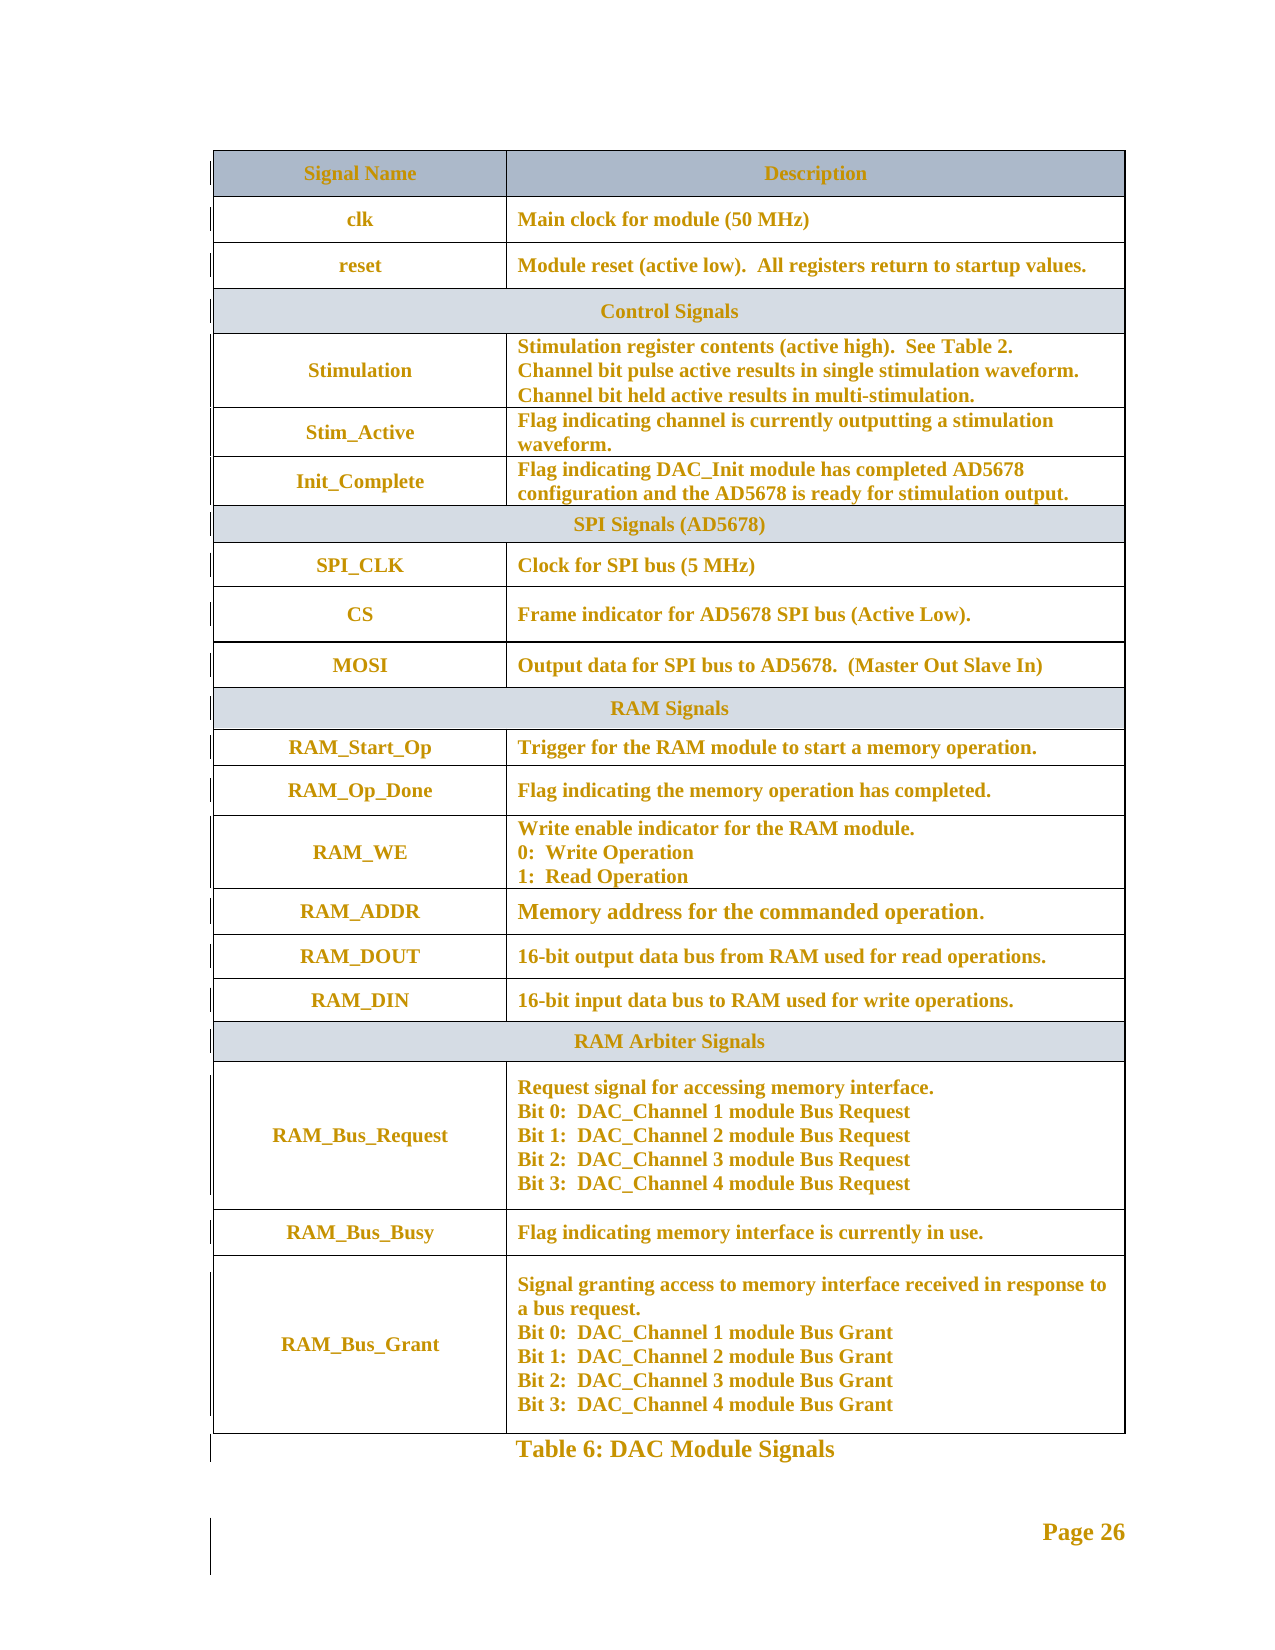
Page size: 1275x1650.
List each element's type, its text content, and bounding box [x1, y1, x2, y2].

table_cell Memory address for the commanded operation. [507, 889, 1124, 933]
table_cell Module reset (active low). All registers return to startup values. [507, 243, 1124, 287]
text Table 6: DAC Module Signals [225, 1434, 1125, 1462]
table_cell Flag indicating memory interface is currently in use. [507, 1210, 1124, 1254]
table_cell RAM_ADDR [214, 889, 506, 933]
table_cell RAM_WE [214, 816, 506, 888]
table_cell CS [214, 587, 506, 641]
table_cell Control Signals [214, 289, 1124, 333]
table_header Signal Name [214, 151, 506, 196]
table_cell reset [214, 243, 506, 287]
table_cell Flag indicating the memory operation has completed. [507, 766, 1124, 814]
table_cell Flag indicating channel is currently outputting a stimulation waveform. [507, 408, 1124, 456]
table_cell RAM_Bus_Busy [214, 1210, 506, 1254]
table_cell RAM_DIN [214, 979, 506, 1021]
table_cell clk [214, 197, 506, 242]
table_cell Write enable indicator for the RAM module. 0: Write Operation 1: Read Operation [507, 816, 1124, 888]
table_cell Trigger for the RAM module to start a memory operation. [507, 730, 1124, 765]
table_cell RAM_Bus_Request [214, 1062, 506, 1209]
table_cell RAM_DOUT [214, 935, 506, 977]
table_cell Request signal for accessing memory interface. Bit 0: DAC_Channel 1 module Bus Request Bit 1: DAC_Channel 2 module Bus Request Bit 2: DAC_Channel 3 module Bus Request Bit 3: DAC_Channel 4 module Bus Request [507, 1062, 1124, 1209]
table_cell MOSI [214, 643, 506, 687]
table_cell SPI_CLK [214, 543, 506, 586]
table_cell RAM Arbiter Signals [214, 1022, 1124, 1061]
table_cell 16-bit output data bus from RAM used for read operations. [507, 935, 1124, 977]
table_cell Flag indicating DAC_Init module has completed AD5678 configuration and the AD5678 is ready for stimulation output. [507, 457, 1124, 505]
table_cell Main clock for module (50 MHz) [507, 197, 1124, 242]
table_cell Stim_Active [214, 408, 506, 456]
table_cell RAM_Op_Done [214, 766, 506, 814]
table_cell Stimulation register contents (active high). See . Channel bit pulse active results in single stimulation waveform. Channel bit held active results in multi-stimulation. [507, 334, 1124, 407]
table_cell RAM Signals [214, 688, 1124, 728]
table_cell Init_Complete [214, 457, 506, 505]
table_cell RAM_Start_Op [214, 730, 506, 765]
table_cell Output data for SPI bus to AD5678. (Master Out Slave In) [507, 643, 1124, 687]
table_cell RAM_Bus_Grant [214, 1256, 506, 1433]
table_cell Stimulation [214, 334, 506, 407]
table_cell Frame indicator for AD5678 SPI bus (Active Low). [507, 587, 1124, 641]
table_cell Signal granting access to memory interface received in response to a bus request. Bit 0: DAC_Channel 1 module Bus Grant Bit 1: DAC_Channel 2 module Bus Grant Bit 2: DAC_Channel 3 module Bus Grant Bit 3: DAC_Channel 4 module Bus Grant [507, 1256, 1124, 1433]
table_cell 16-bit input data bus to RAM used for write operations. [507, 979, 1124, 1021]
table_cell Clock for SPI bus (5 MHz) [507, 543, 1124, 586]
table_header Description [507, 151, 1124, 196]
table_cell SPI Signals (AD5678) [214, 506, 1124, 542]
